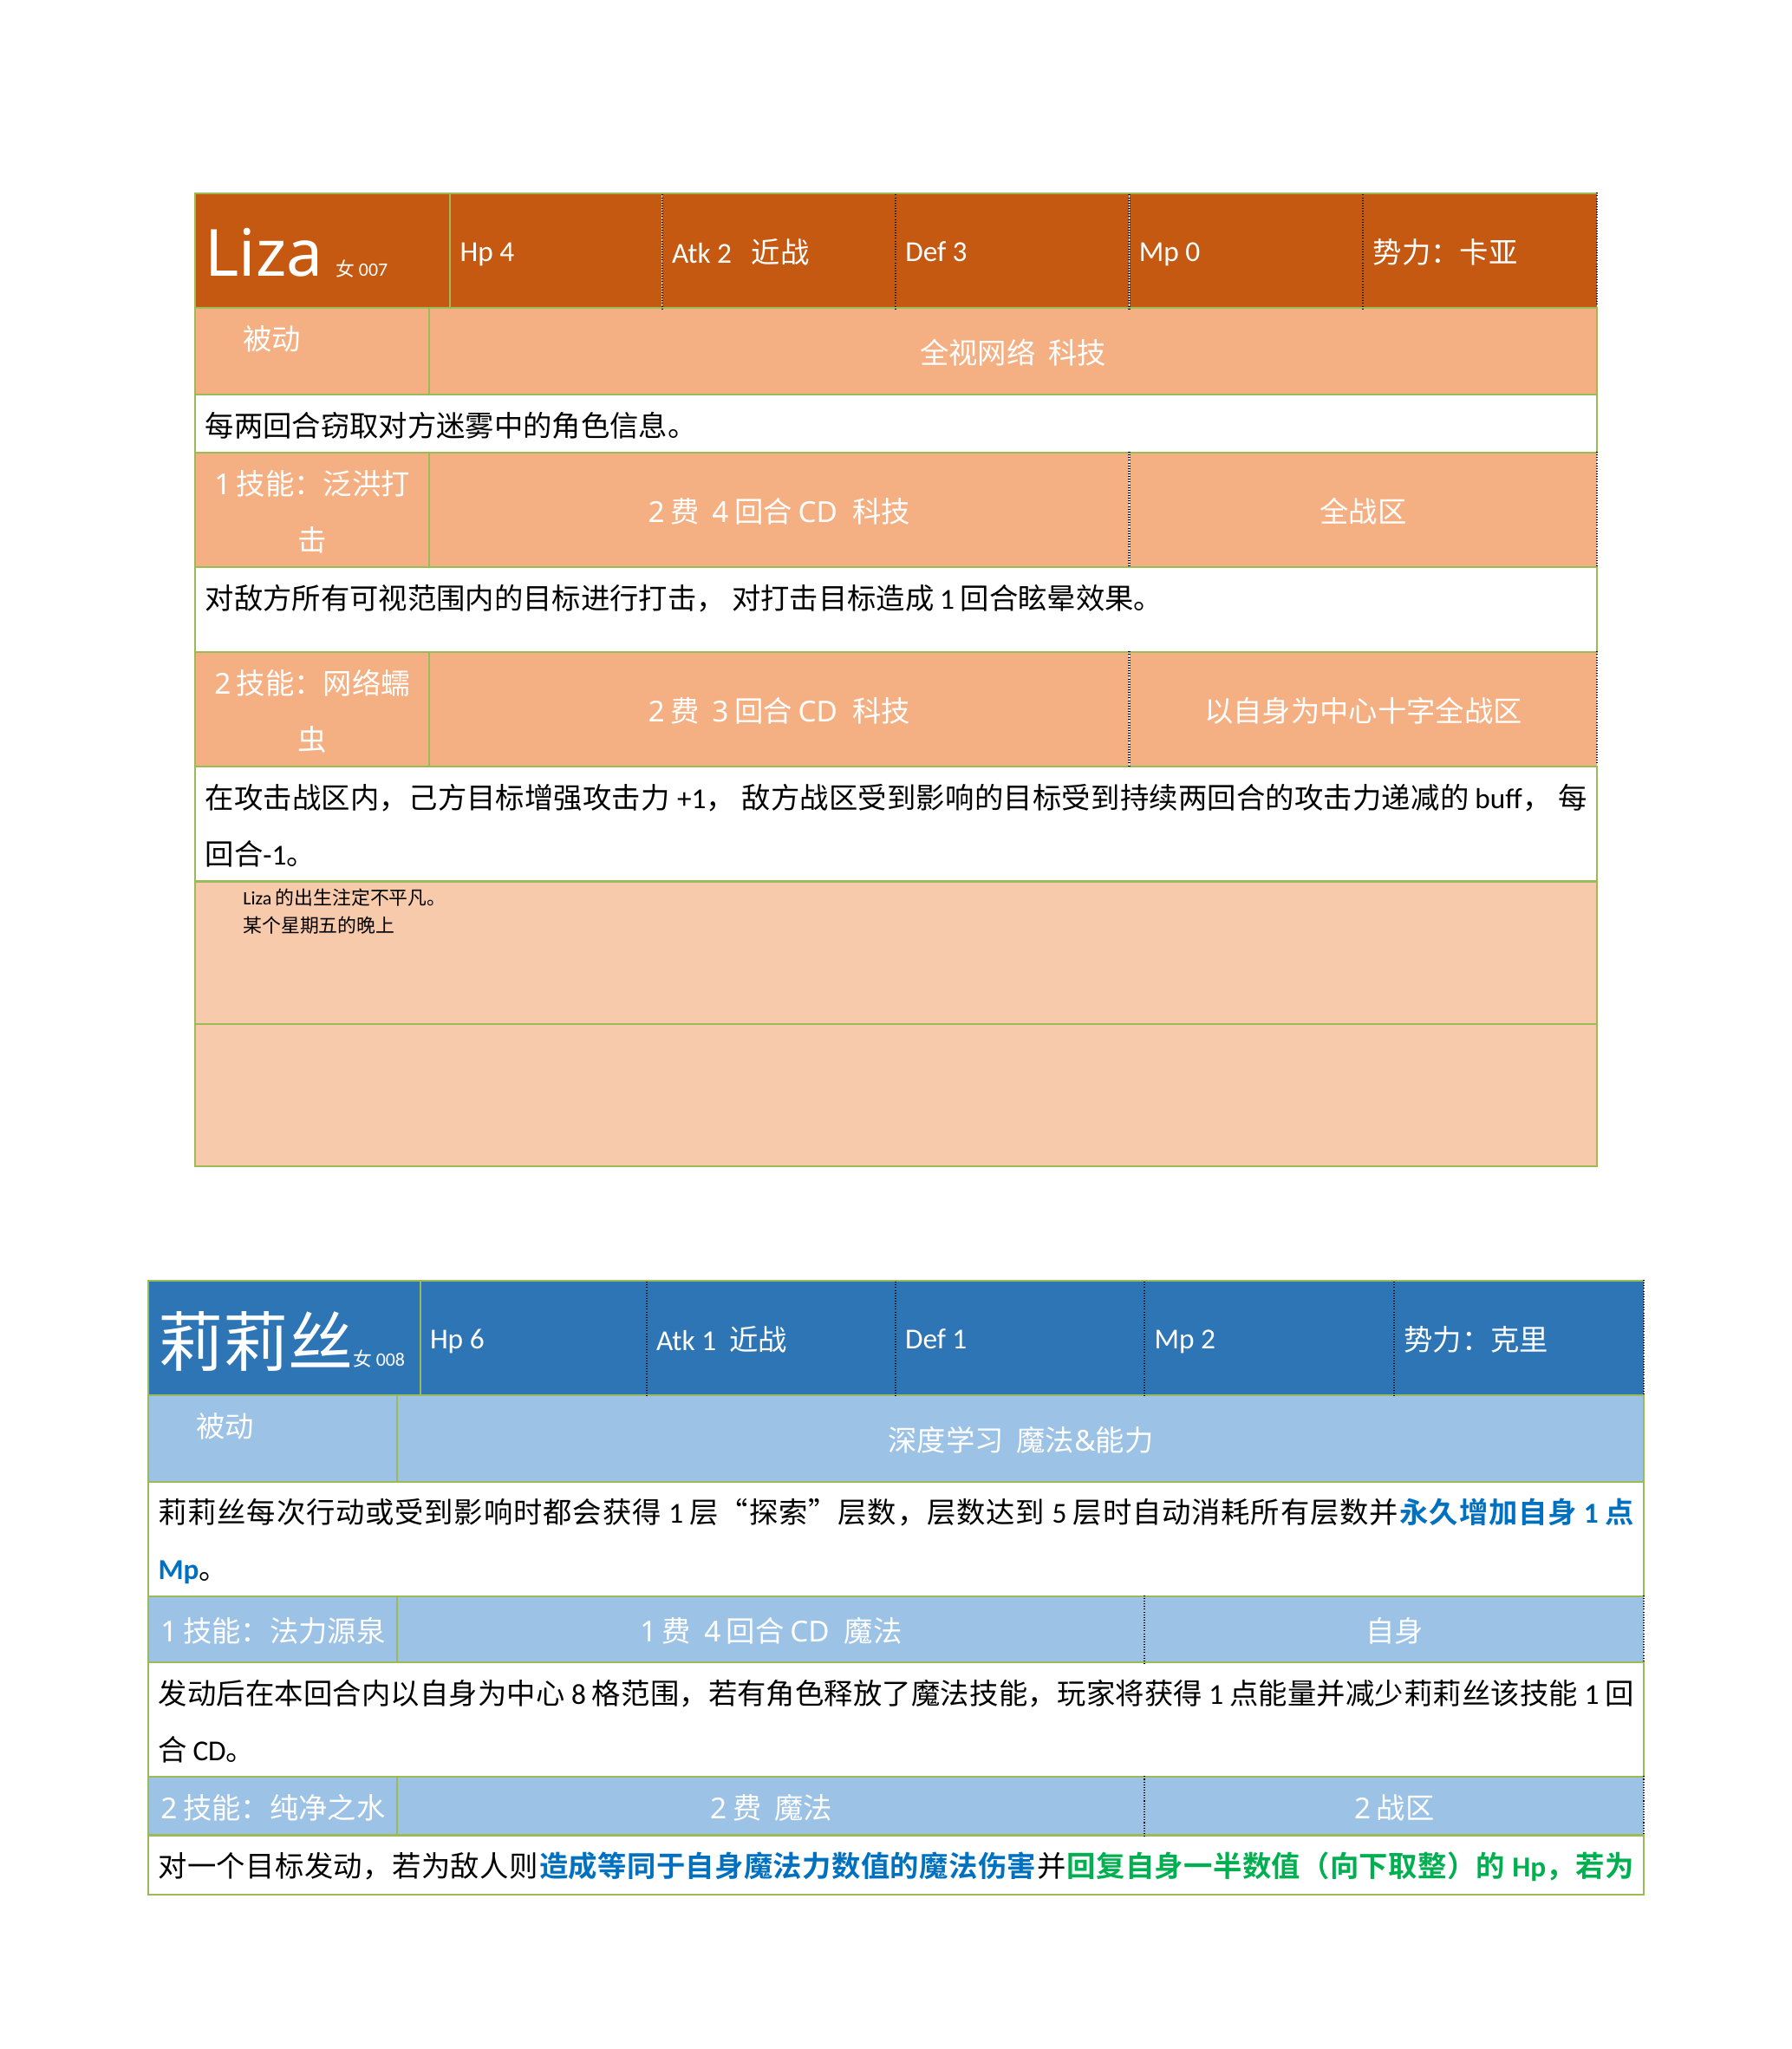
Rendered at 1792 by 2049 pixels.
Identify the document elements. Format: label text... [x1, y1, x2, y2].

table_cell 2费 3回合CD 科技 [430, 653, 1129, 766]
table_cell [196, 1025, 1596, 1165]
table_cell 发动后在本回合内以自身为中心8格范围，若有角色释放了魔法技能，玩家将获得1点能量并减少莉莉丝该技能1回合CD。 [149, 1663, 1643, 1776]
table_cell 2技能：纯净之水 [149, 1778, 396, 1834]
table_cell 每两回合窃取对方迷雾中的角色信息。 [196, 395, 1596, 452]
table_cell 深度学习 魔法&能力 [398, 1396, 1643, 1481]
table_header Mp 0 [1130, 194, 1363, 307]
table_header 势力：克里 [1394, 1282, 1644, 1394]
table_cell 1费 4回合CD 魔法 [398, 1597, 1144, 1661]
table_header Atk 1 近战 [647, 1282, 896, 1394]
table_cell 对敌方所有可视范围内的目标进行打击， 对打击目标造成1回合眩晕效果。 [196, 568, 1596, 651]
table_cell 莉莉丝每次行动或受到影响时都会获得1层“探索”层数，层数达到5层时自动消耗所有层数并永久增加自身1点Mp。 [149, 1483, 1643, 1595]
table_header 势力：卡亚 [1363, 194, 1597, 307]
table_cell 被动 [149, 1396, 396, 1481]
table_cell Liza的出生注定不平凡。 某个星期五的晚上 [196, 883, 1596, 1023]
table_cell 1技能：泛洪打击 [196, 454, 428, 566]
table_cell 被动 [196, 309, 428, 394]
table_cell 自身 [1144, 1597, 1644, 1661]
table_cell 在攻击战区内，己方目标增强攻击力 +1， 敌方战区受到影响的目标受到持续两回合的攻击力递减的buff， 每回合-1。 [196, 767, 1596, 880]
table_header Atk 2 近战 [662, 194, 896, 307]
table_header Def 1 [896, 1282, 1144, 1394]
table_header Liza女007 [196, 194, 449, 307]
table_header Hp 6 [421, 1282, 647, 1394]
table_cell 2费 魔法 [398, 1778, 1144, 1834]
table_cell 以自身为中心十字全战区 [1130, 653, 1597, 766]
table_cell 2战区 [1144, 1778, 1644, 1834]
table_header Mp 2 [1144, 1282, 1394, 1394]
table_header Def 3 [896, 194, 1129, 307]
table_header 莉莉丝女008 [149, 1282, 420, 1394]
table_header Hp 4 [451, 194, 661, 307]
table_cell 全战区 [1130, 454, 1597, 566]
table_cell 2费 4回合CD 科技 [430, 454, 1129, 566]
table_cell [149, 1837, 1643, 1894]
table_cell 全视网络 科技 [430, 309, 1596, 394]
table_cell 1技能：法力源泉 [149, 1597, 396, 1661]
table_cell 2技能：网络蠕虫 [196, 653, 428, 766]
